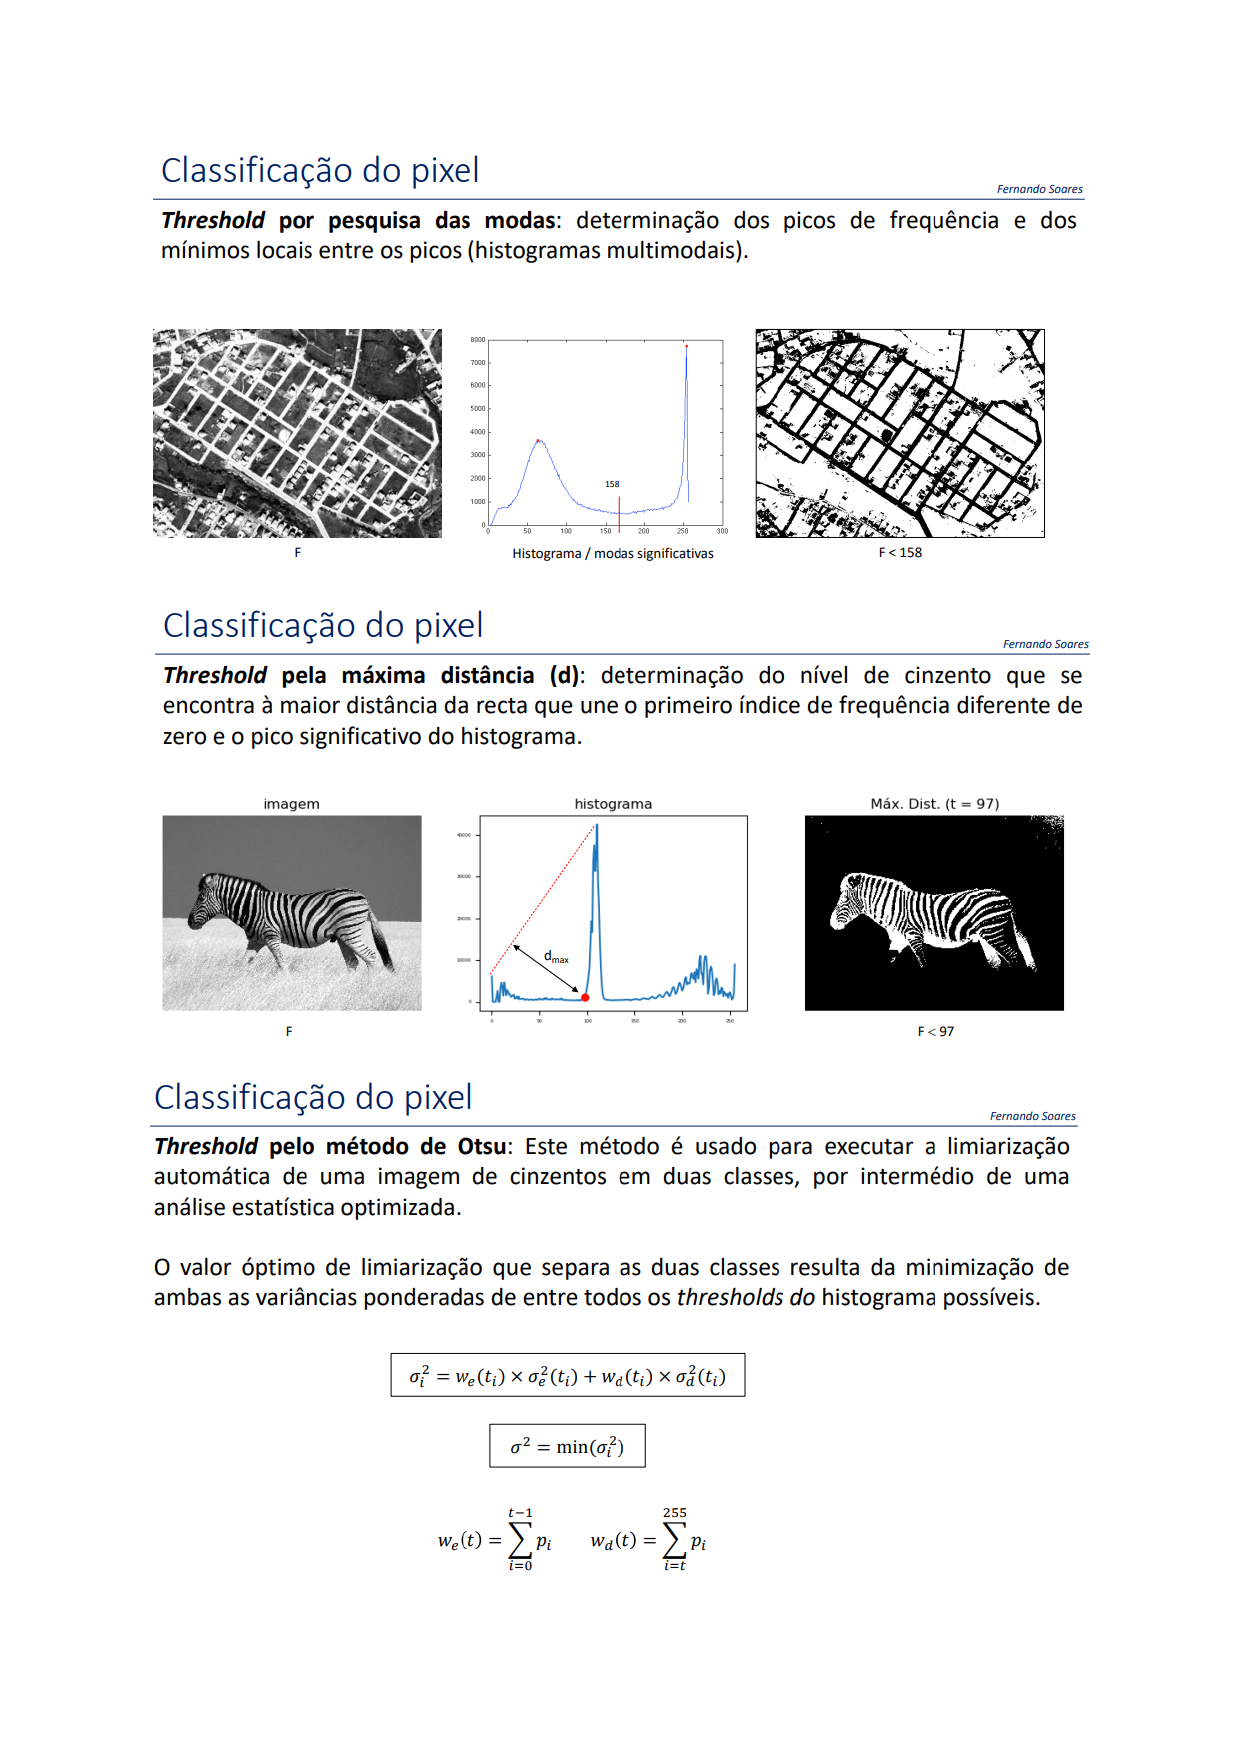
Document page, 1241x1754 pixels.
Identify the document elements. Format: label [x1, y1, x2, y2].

picture [150, 1070, 1091, 1582]
picture [150, 603, 1091, 1052]
picture [150, 150, 1091, 585]
